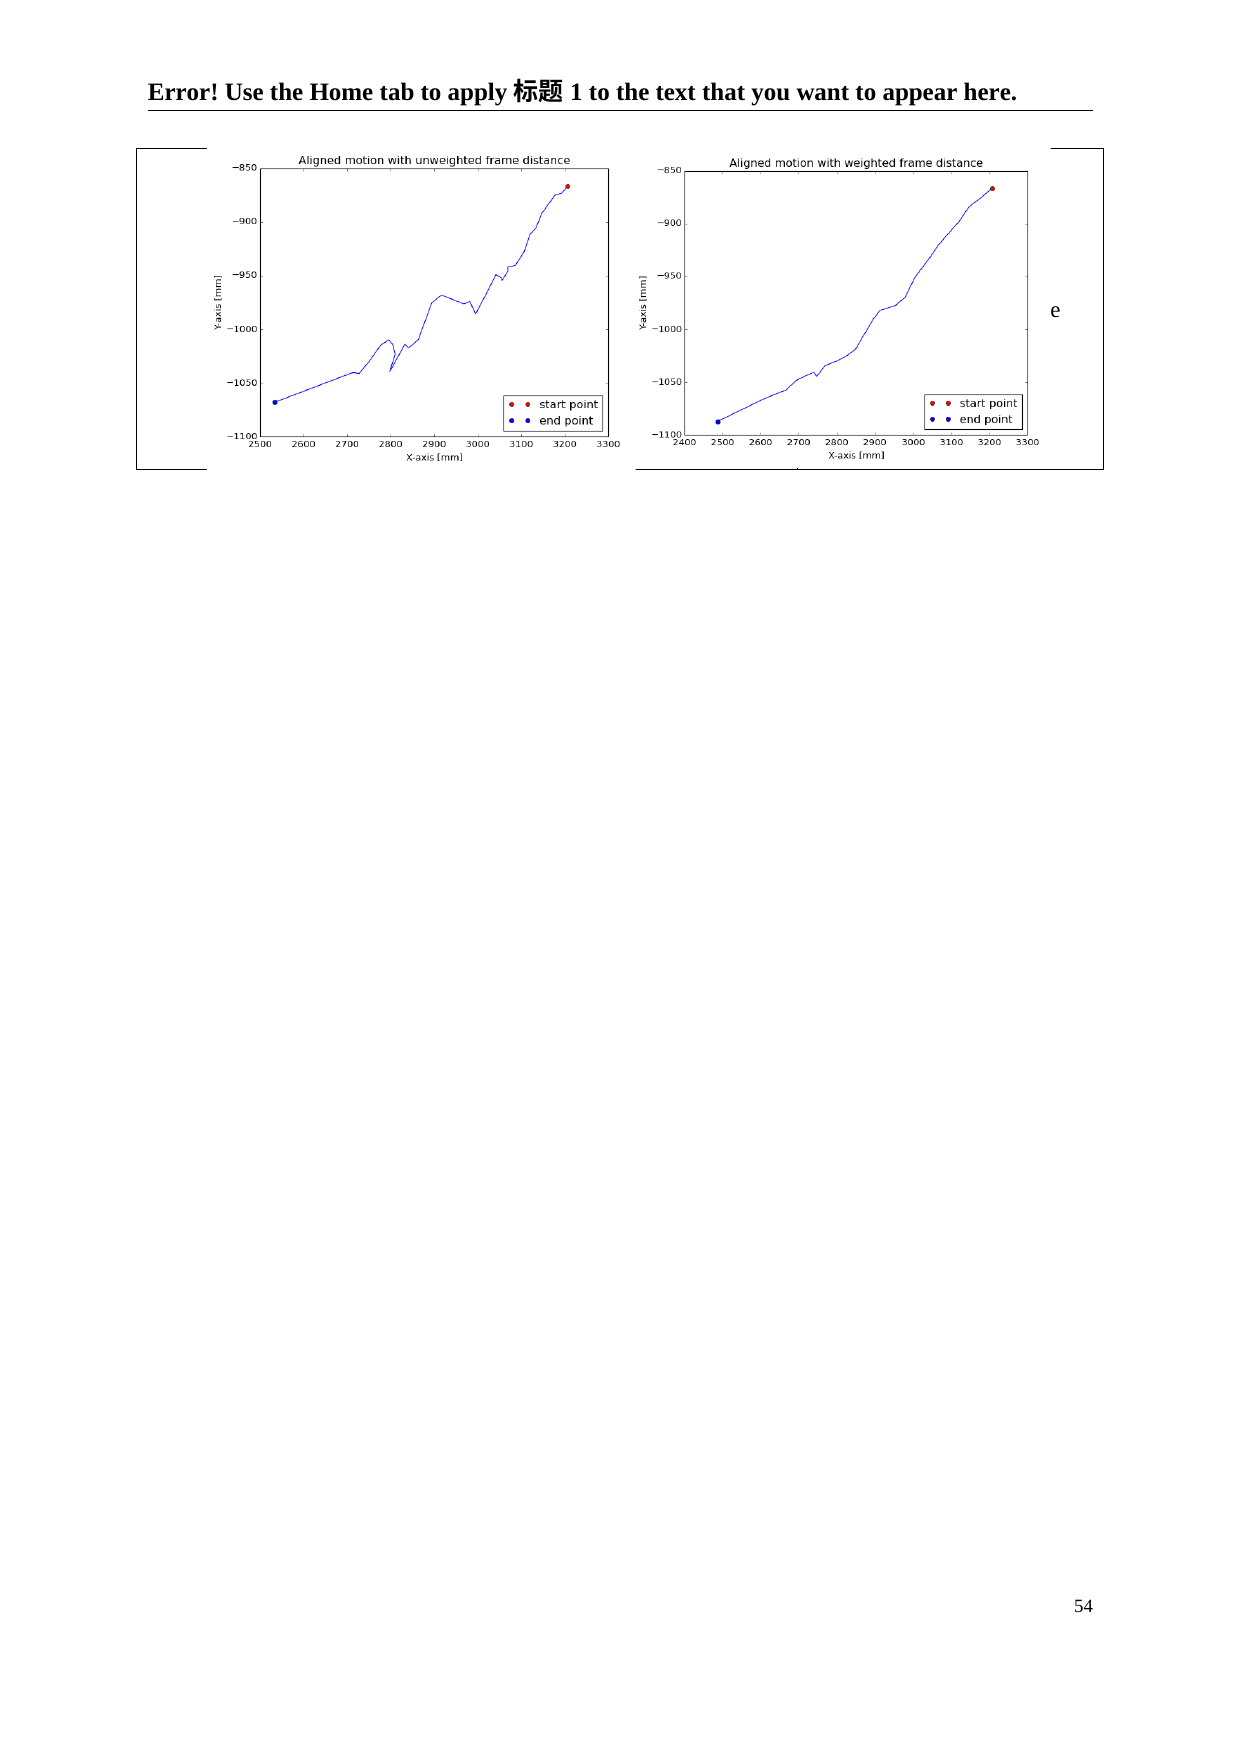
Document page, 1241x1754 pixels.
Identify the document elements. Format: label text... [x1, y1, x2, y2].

table_header Unweighted frame distance [798, 149, 1103, 469]
table_header [137, 149, 207, 469]
picture [207, 147, 1051, 470]
